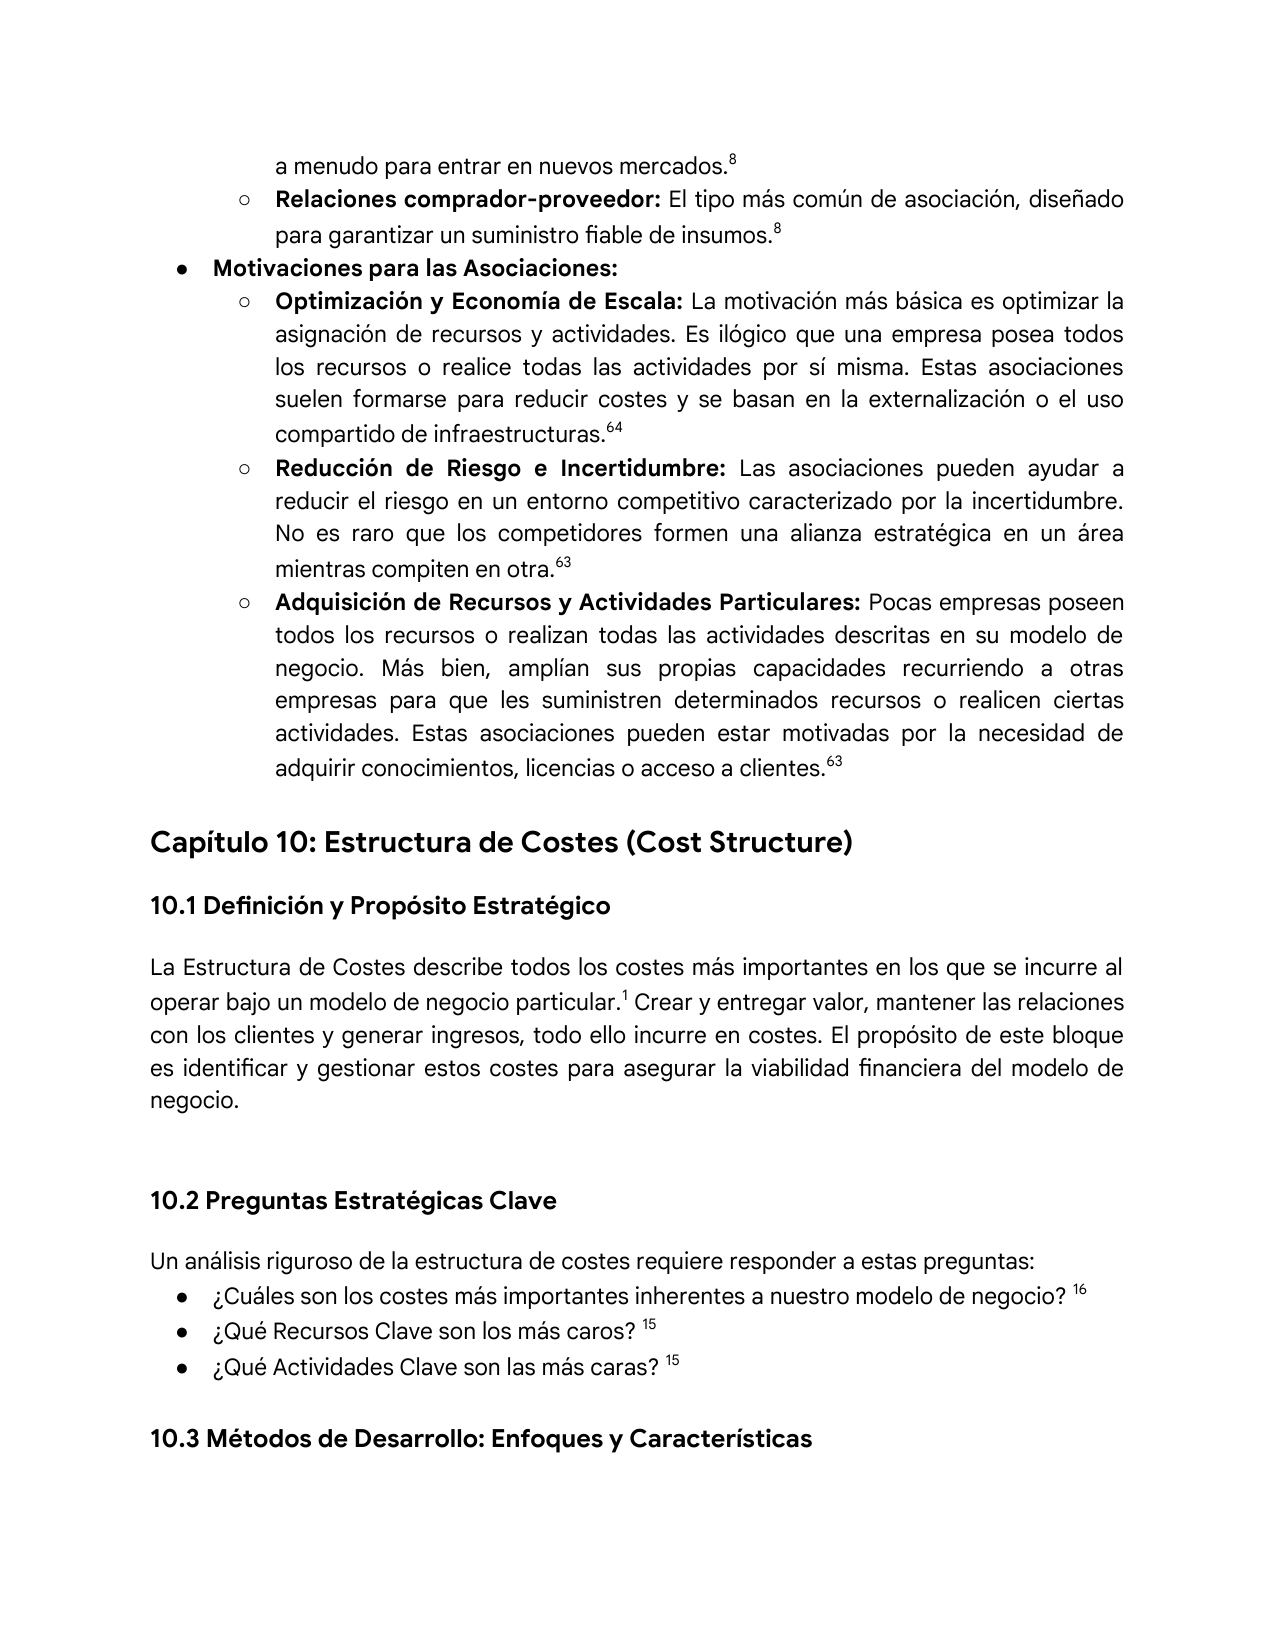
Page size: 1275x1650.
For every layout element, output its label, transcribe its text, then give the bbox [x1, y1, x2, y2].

list ¿Qué Recursos Clave son los más caros? 15 [175, 1316, 1125, 1347]
list Relaciones comprador-proveedor: El tipo más común de asociación, diseñado para garantizar un suministro fiable de insumos.8 [237, 186, 1125, 250]
subtitle 10.1 Definición y Propósito Estratégico [150, 891, 1125, 922]
subtitle Capítulo 10: Estructura de Costes (Cost Structure) [150, 824, 1125, 861]
list Optimización y Economía de Escala: La motivación más básica es optimizar la asignación de recursos y actividades. Es ilógico que una empresa posea todos los recursos o realice todas las actividades por sí misma. Estas asociaciones suelen formarse para reducir costes y se basan en la externalización o el uso compartido de infraestructuras.64 [237, 287, 1125, 450]
list Reducción de Riesgo e Incertidumbre: Las asociaciones pueden ayudar a reducir el riesgo en un entorno competitivo caracterizado por la incertidumbre. No es raro que los competidores formen una alianza estratégica en un área mientras compiten en otra.63 [237, 454, 1125, 584]
text Un análisis riguroso de la estructura de costes requiere responder a estas preguntas: [150, 1247, 1125, 1276]
text La Estructura de Costes describe todos los costes más importantes en los que se incurre al operar bajo un modelo de negocio particular.1 Crear y entregar valor, mantener las relaciones con los clientes y generar ingresos, todo ello incurre en costes. El propósito de este bloque es identificar y gestionar estos costes para asegurar la viabilidad financiera del modelo de negocio. [150, 953, 1125, 1116]
list Motivaciones para las Asociaciones: [175, 254, 1125, 283]
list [237, 150, 1125, 181]
list Adquisición de Recursos y Actividades Particulares: Pocas empresas poseen todos los recursos o realizan todas las actividades descritas en su modelo de negocio. Más bien, amplían sus propias capacidades recurriendo a otras empresas para que les suministren determinados recursos o realicen ciertas actividades. Estas asociaciones pueden estar motivadas por la necesidad de adquirir conocimientos, licencias o acceso a clientes.63 [237, 588, 1125, 784]
subtitle 10.2 Preguntas Estratégicas Clave [150, 1185, 1125, 1216]
subtitle 10.3 Métodos de Desarrollo: Enfoques y Características [150, 1423, 1125, 1454]
list ¿Qué Actividades Clave son las más caras? 15 [175, 1351, 1125, 1383]
list ¿Cuáles son los costes más importantes inherentes a nuestro modelo de negocio? 16 [175, 1280, 1125, 1311]
